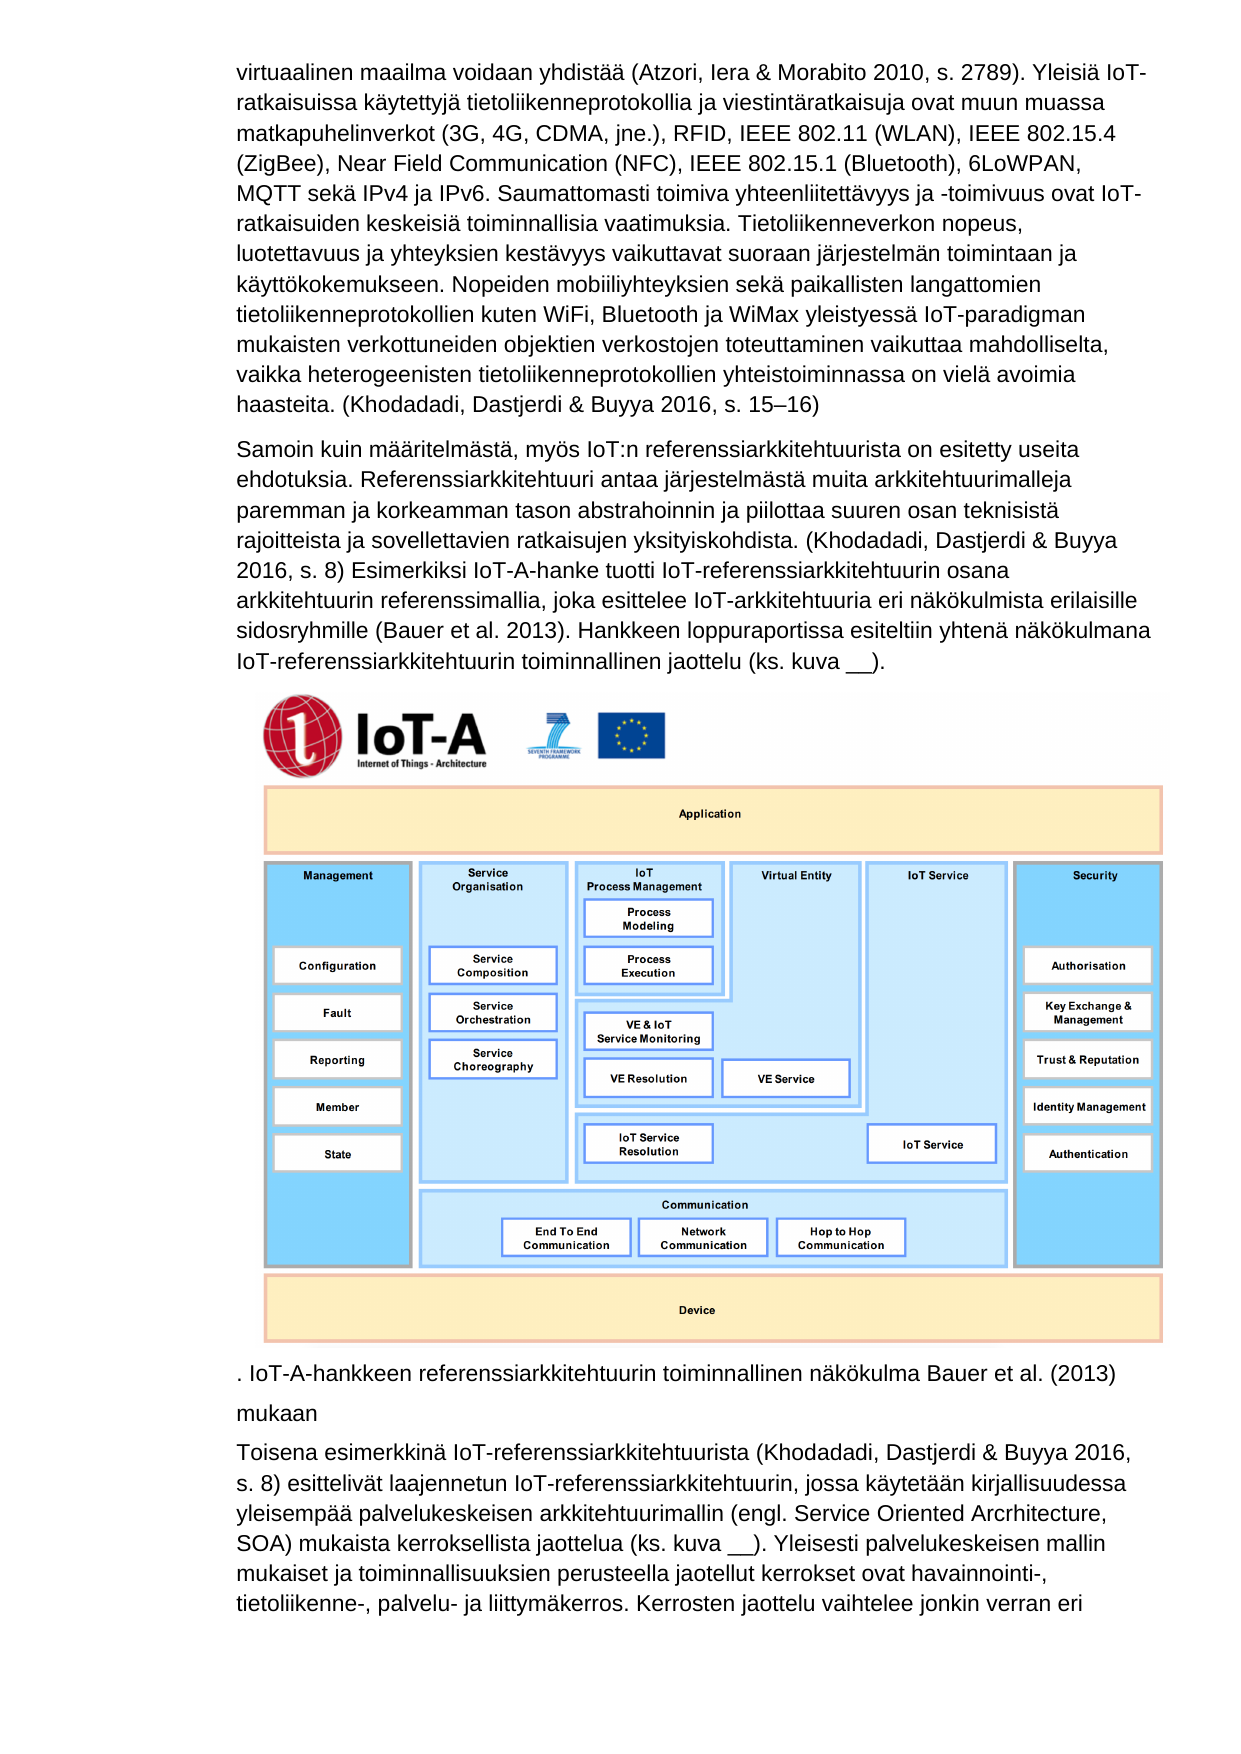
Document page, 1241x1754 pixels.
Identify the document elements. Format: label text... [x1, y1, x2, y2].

picture [255, 692, 1171, 1348]
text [236, 59, 1152, 418]
text Samoin kuin määritelmästä, myös IoT:n referenssiarkkitehtuurista on esitetty useita ehdotuksia. Referenssiarkkitehtuuri antaa järjestelmästä muita arkkitehtuurimalleja paremman ja korkeamman tason abstrahoinnin ja piilottaa suuren osan teknisistä rajoitteista ja sovellettavien ratkaisujen yksityiskohdista. (Khodadadi, Dastjerdi & Buyya 2016, s. 8) Esimerkiksi IoT-A-hanke tuotti IoT-referenssiarkkitehtuurin osana arkkitehtuurin referenssimallia, joka esittelee IoT-arkkitehtuuria eri näkökulmista erilaisille sidosryhmille (Bauer et al. 2013). Hankkeen loppuraportissa esiteltiin yhtenä näkökulmana IoT-referenssiarkkitehtuurin toiminnallinen jaottelu (ks. kuva __). [236, 436, 1152, 674]
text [236, 1439, 1152, 1617]
